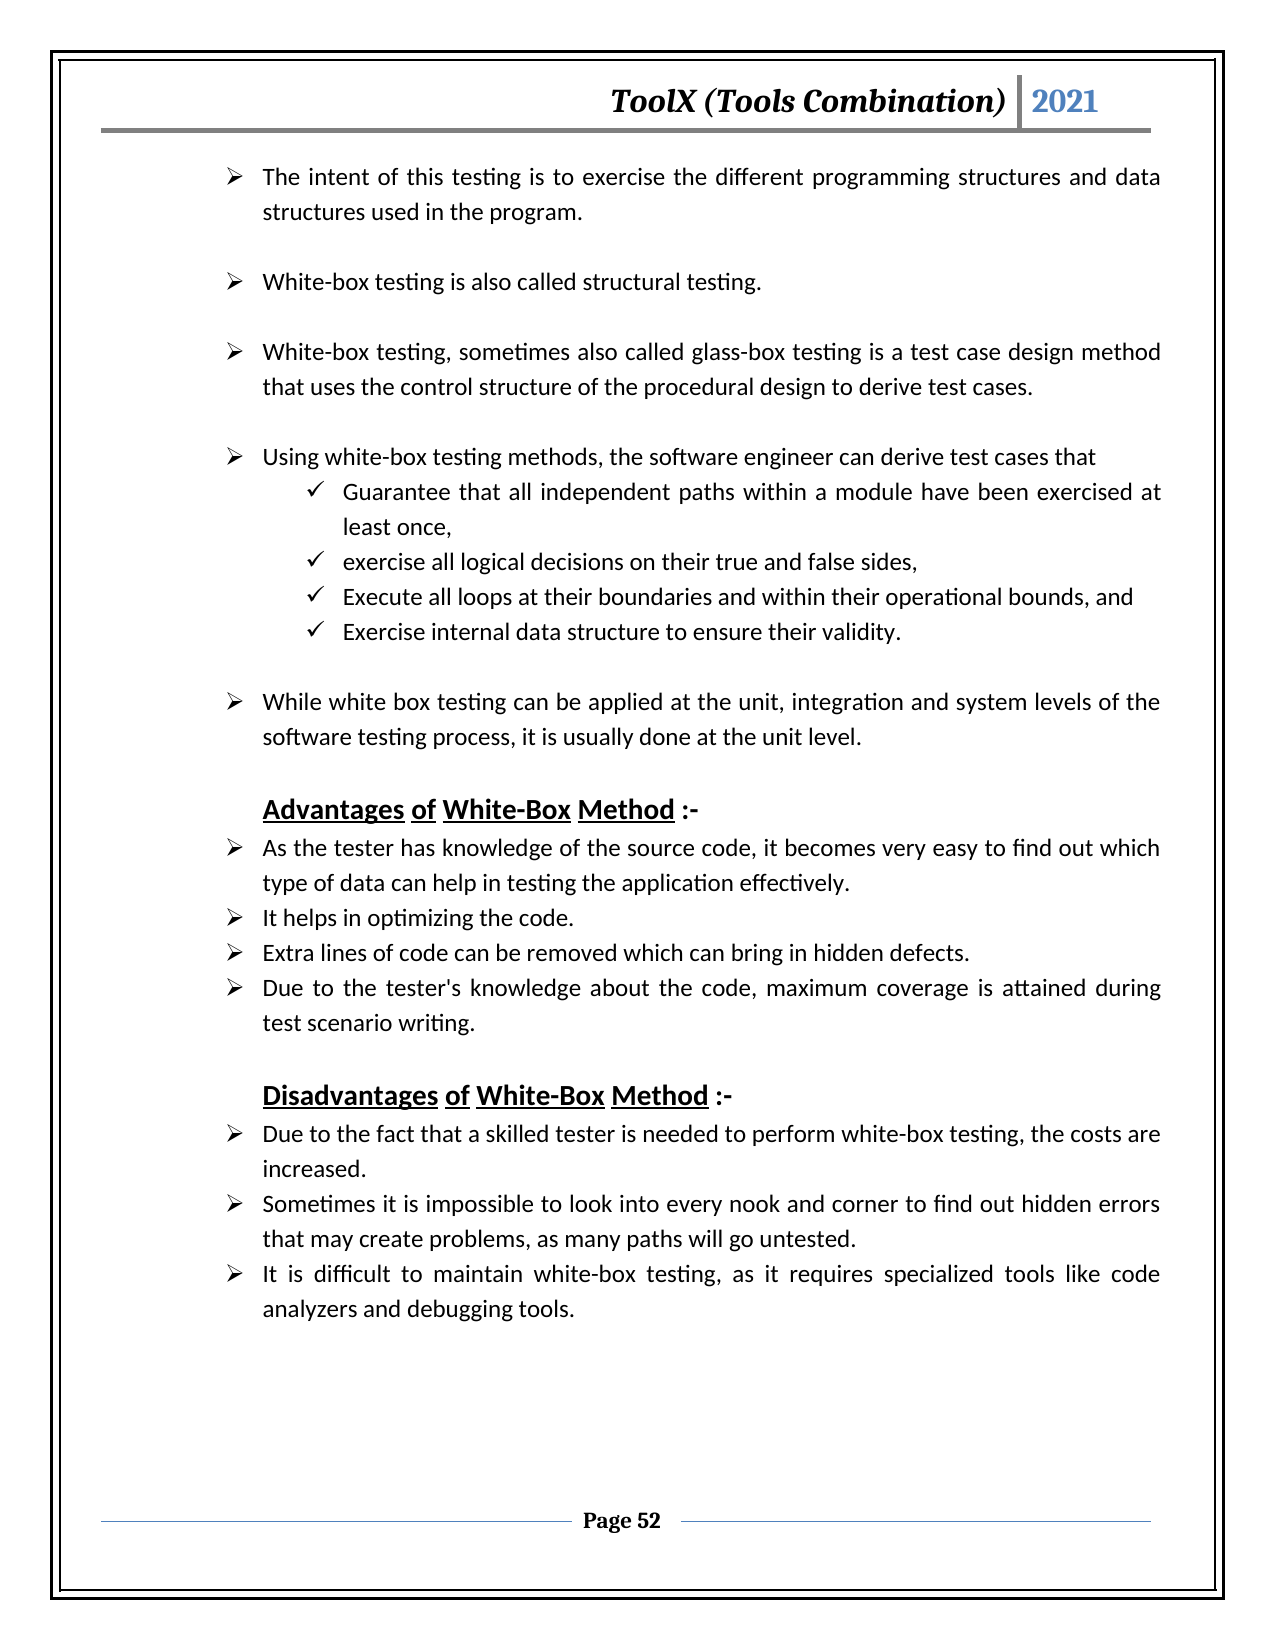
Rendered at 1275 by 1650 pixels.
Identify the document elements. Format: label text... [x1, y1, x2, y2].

list Advantages of White-Box Method :- [262, 791, 1162, 827]
list White-box testing, sometimes also called glass-box testing is a test case design method that uses the control structure of the procedural design to derive test cases. [225, 336, 1162, 402]
list The intent of this testing is to exercise the different programming structures and data structures used in the program. [225, 161, 1162, 227]
list As the tester has knowledge of the source code, it becomes very easy to find out which type of data can help in testing the application effectively. [225, 832, 1162, 897]
list Using white-box testing methods, the software engineer can derive test cases that [225, 441, 1162, 472]
list White-box testing is also called structural testing. [225, 266, 1162, 297]
list It is difficult to maintain white-box testing, as it requires specialized tools like code analyzers and debugging tools. [225, 1258, 1162, 1323]
list Exercise internal data structure to ensure their validity. [305, 616, 1162, 647]
list Execute all loops at their boundaries and within their operational bounds, and [305, 581, 1162, 612]
list exercise all logical decisions on their true and false sides, [305, 546, 1162, 577]
list Due to the fact that a skilled tester is needed to perform white-box testing, the costs are increased. [225, 1118, 1162, 1183]
list Sometimes it is impossible to look into every nook and corner to find out hidden errors that may create problems, as many paths will go untested. [225, 1188, 1162, 1253]
list Extra lines of code can be removed which can bring in hidden defects. [225, 937, 1162, 967]
list It helps in optimizing the code. [225, 902, 1162, 932]
list While white box testing can be applied at the unit, integration and system levels of the software testing process, it is usually done at the unit level. [225, 686, 1162, 752]
list Guarantee that all independent paths within a module have been exercised at least once, [305, 476, 1162, 542]
list Disadvantages of White-Box Method :- [262, 1077, 1162, 1113]
list Due to the tester's knowledge about the code, maximum coverage is attained during test scenario writing. [225, 972, 1162, 1037]
